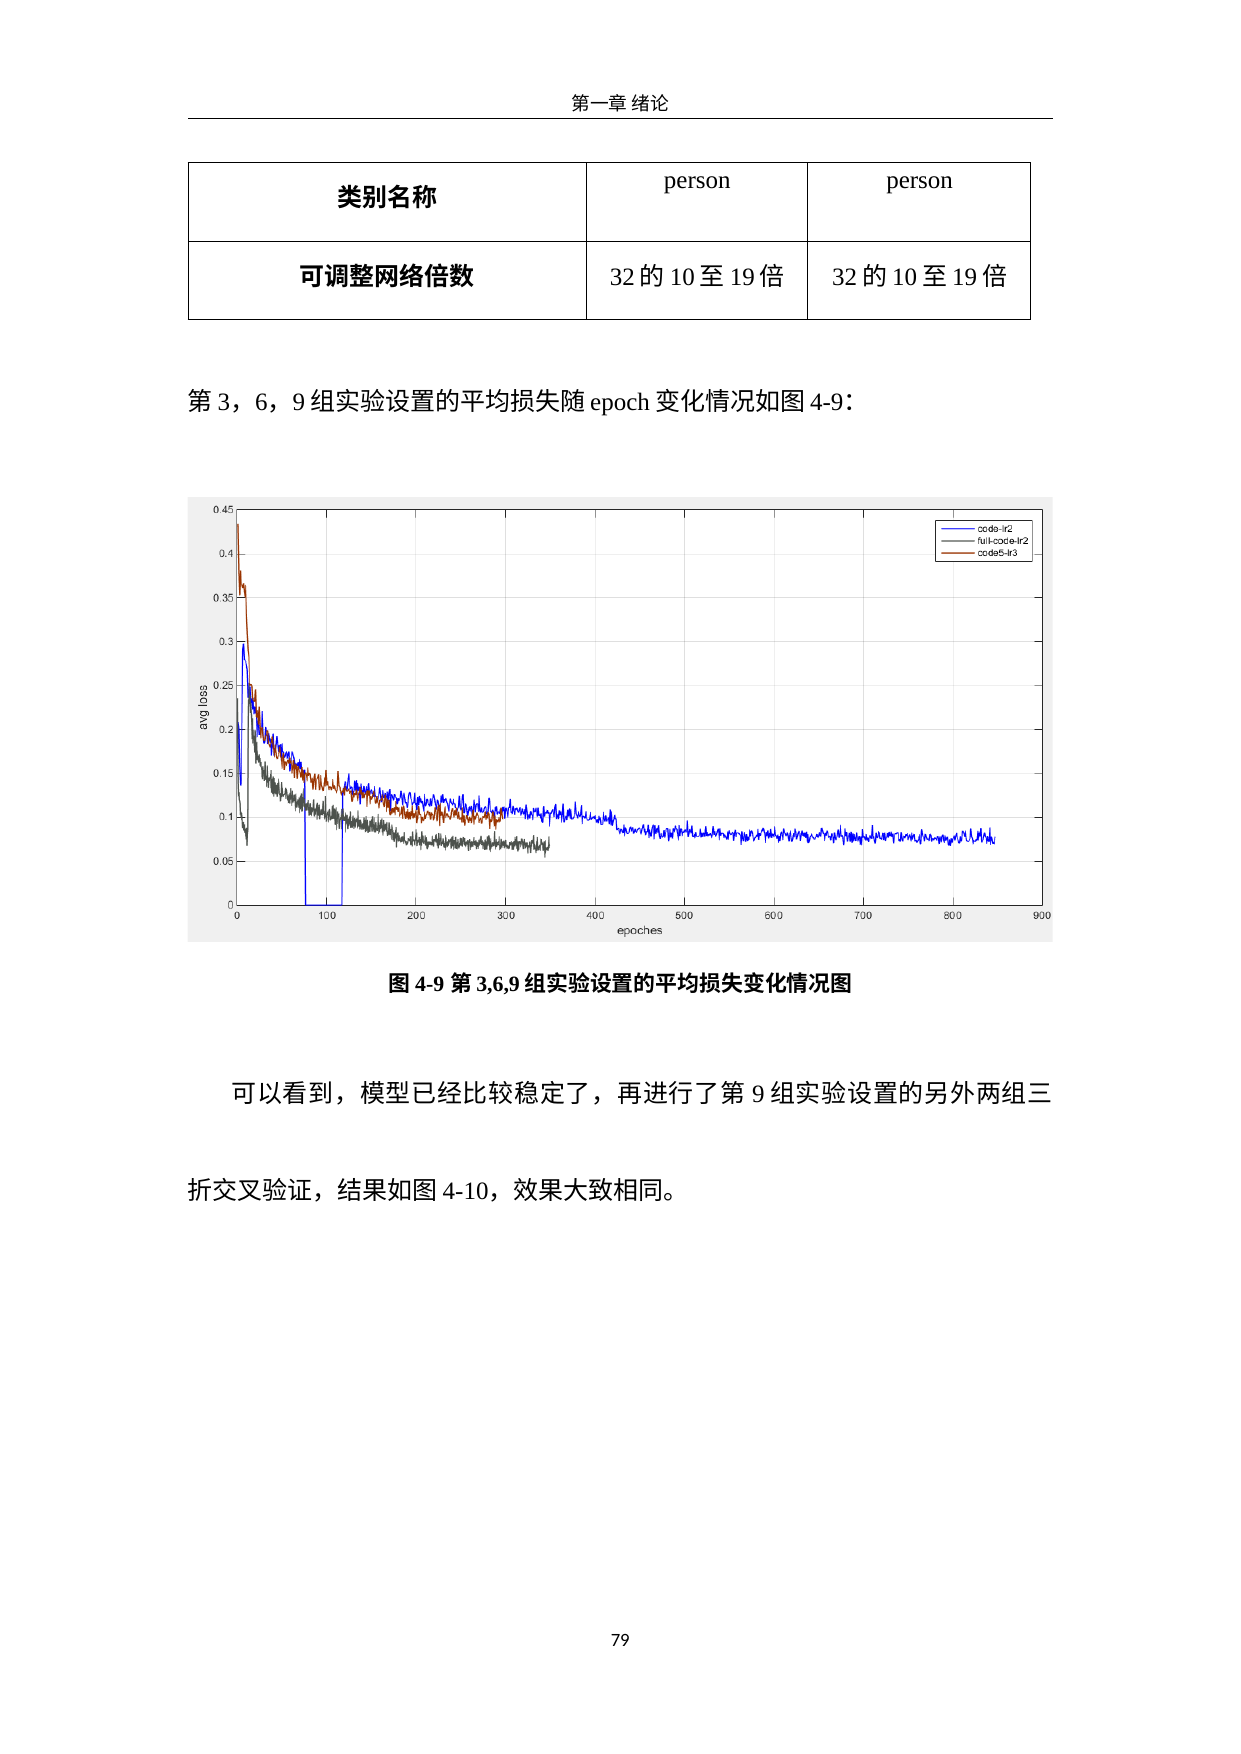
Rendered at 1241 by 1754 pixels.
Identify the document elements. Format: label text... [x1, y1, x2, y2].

text 可以看到，模型已经比较稳定了，再进行了第9组实验设置的另外两组三折交叉验证，结果如图4-10，效果大致相同。 [187, 1059, 1053, 1221]
text 图 4-9 第3,6,9组实验设置的平均损失变化情况图 [187, 965, 1053, 998]
table_cell 32的10至19倍 [808, 242, 1030, 319]
table_cell person [587, 163, 807, 241]
table_cell person [808, 163, 1030, 241]
table_cell 可调整网络倍数 [189, 242, 586, 319]
table_cell 32的10至19倍 [587, 242, 807, 319]
table_cell 类别名称 [189, 163, 586, 241]
text 第3，6，9组实验设置的平均损失随epoch变化情况如图4-9： [187, 367, 1053, 432]
picture [187, 497, 1053, 942]
